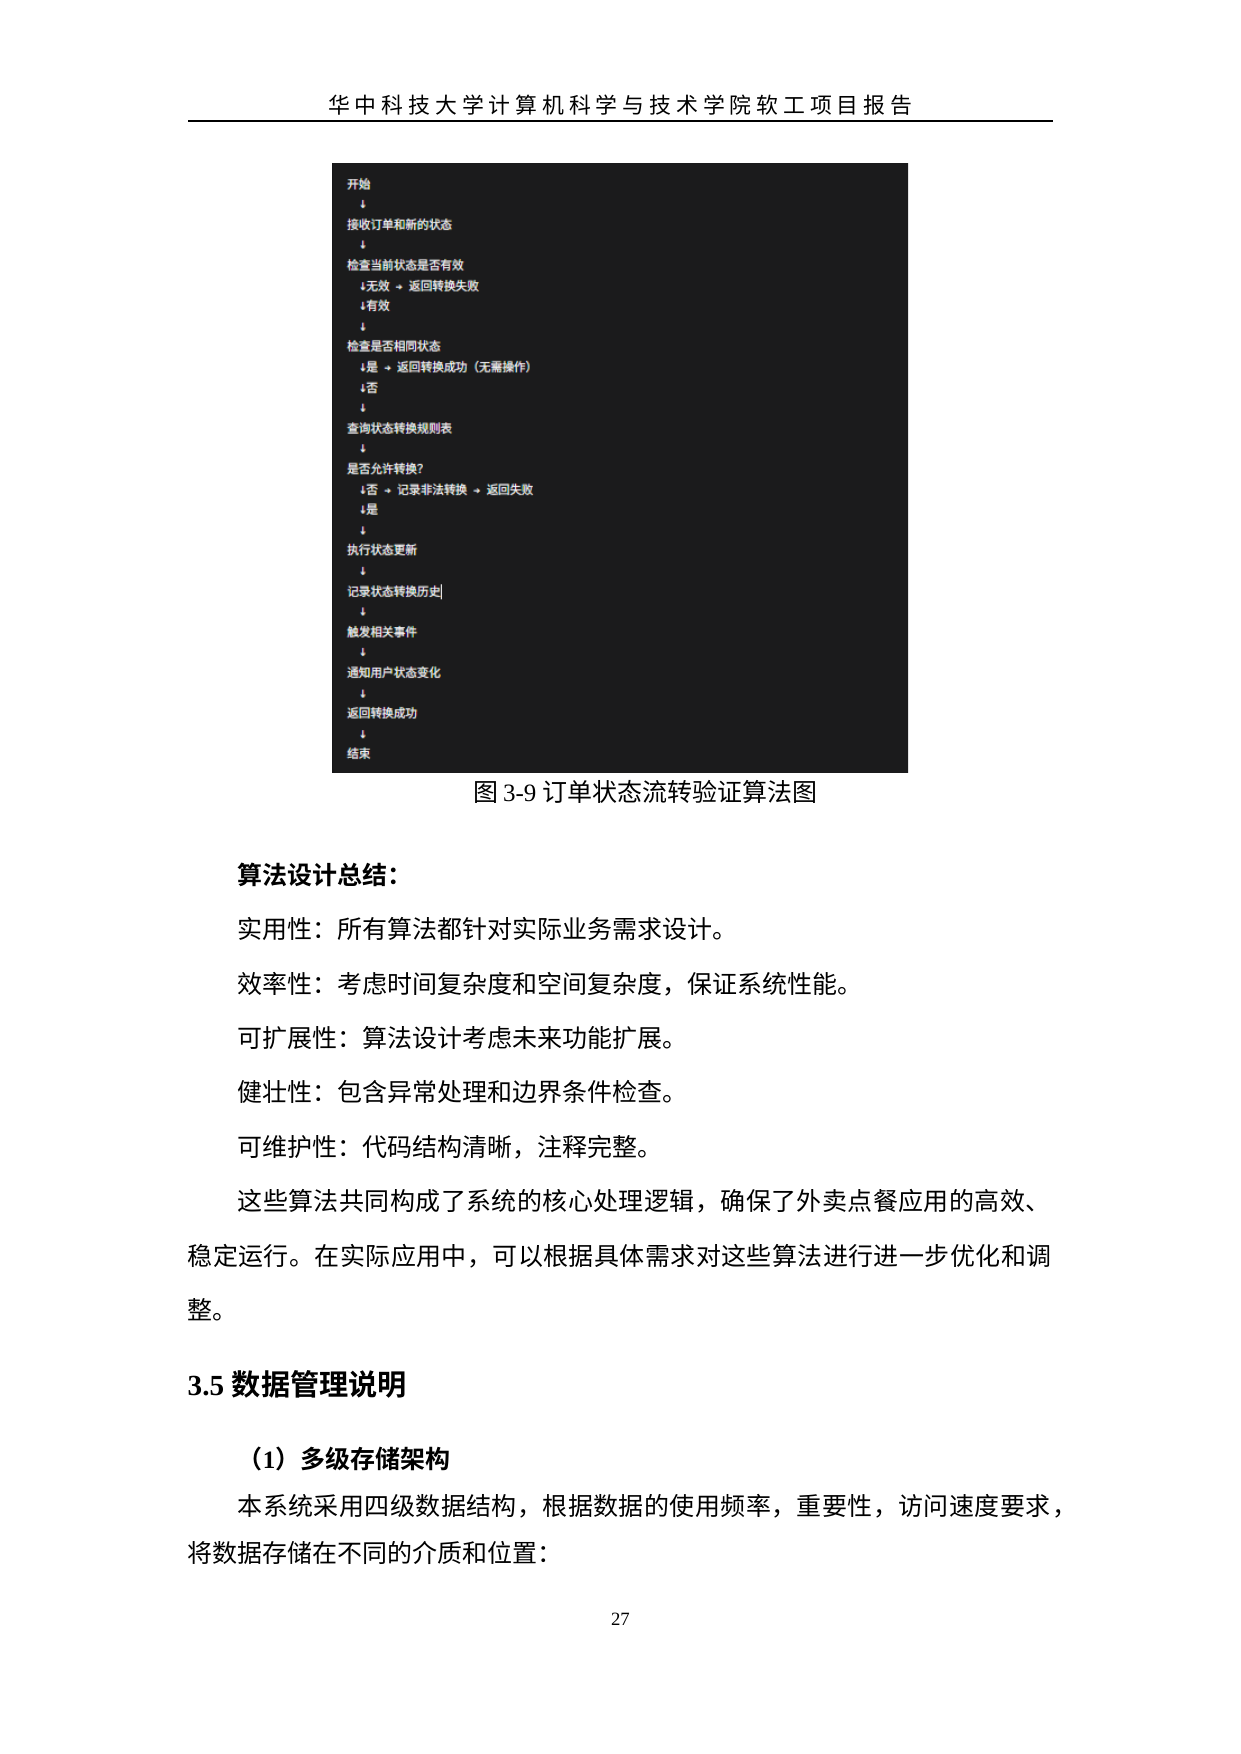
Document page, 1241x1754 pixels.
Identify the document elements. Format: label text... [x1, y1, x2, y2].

text 这些算法共同构成了系统的核心处理逻辑，确保了外卖点餐应用的高效、稳定运行。在实际应用中，可以根据具体需求对这些算法进行进一步优化和调整。 [187, 1182, 1053, 1327]
text （1）多级存储架构 [187, 1431, 1053, 1478]
text 图3-9 订单状态流转验证算法图 [187, 772, 1053, 808]
text 可维护性：代码结构清晰，注释完整。 [187, 1127, 1053, 1163]
text 3.5 数据管理说明 [187, 1362, 1053, 1404]
text 算法设计总结： [187, 855, 1053, 892]
text 健壮性：包含异常处理和边界条件检查。 [187, 1073, 1053, 1109]
picture [332, 163, 909, 773]
text 效率性：考虑时间复杂度和空间复杂度，保证系统性能。 [187, 964, 1053, 1000]
text 实用性：所有算法都针对实际业务需求设计。 [187, 910, 1053, 946]
text 可扩展性：算法设计考虑未来功能扩展。 [187, 1018, 1053, 1055]
text 本系统采用四级数据结构，根据数据的使用频率，重要性，访问速度要求，将数据存储在不同的介质和位置： [187, 1478, 1053, 1572]
